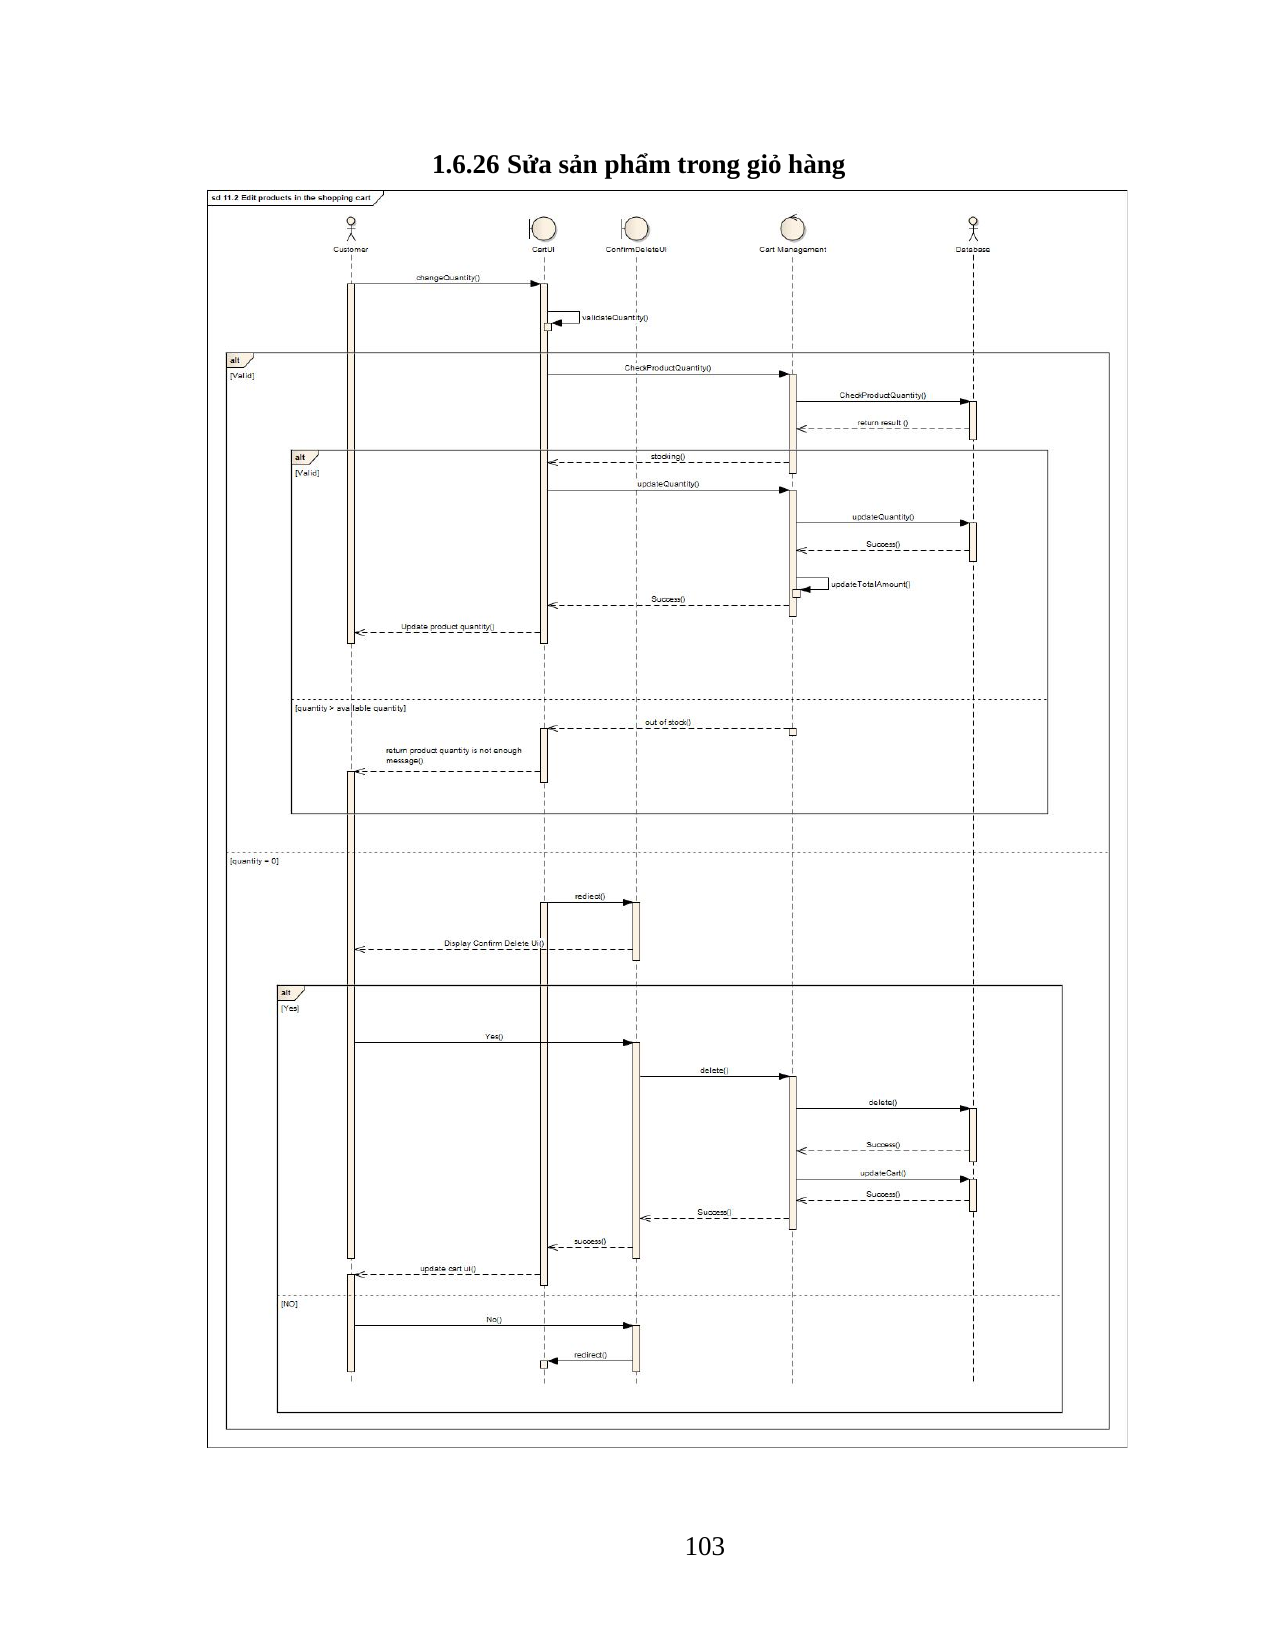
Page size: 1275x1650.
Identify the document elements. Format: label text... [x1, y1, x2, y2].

subtitle Sửa sản phẩm trong giỏ hàng [357, 148, 1127, 179]
picture [206, 189, 1128, 1448]
